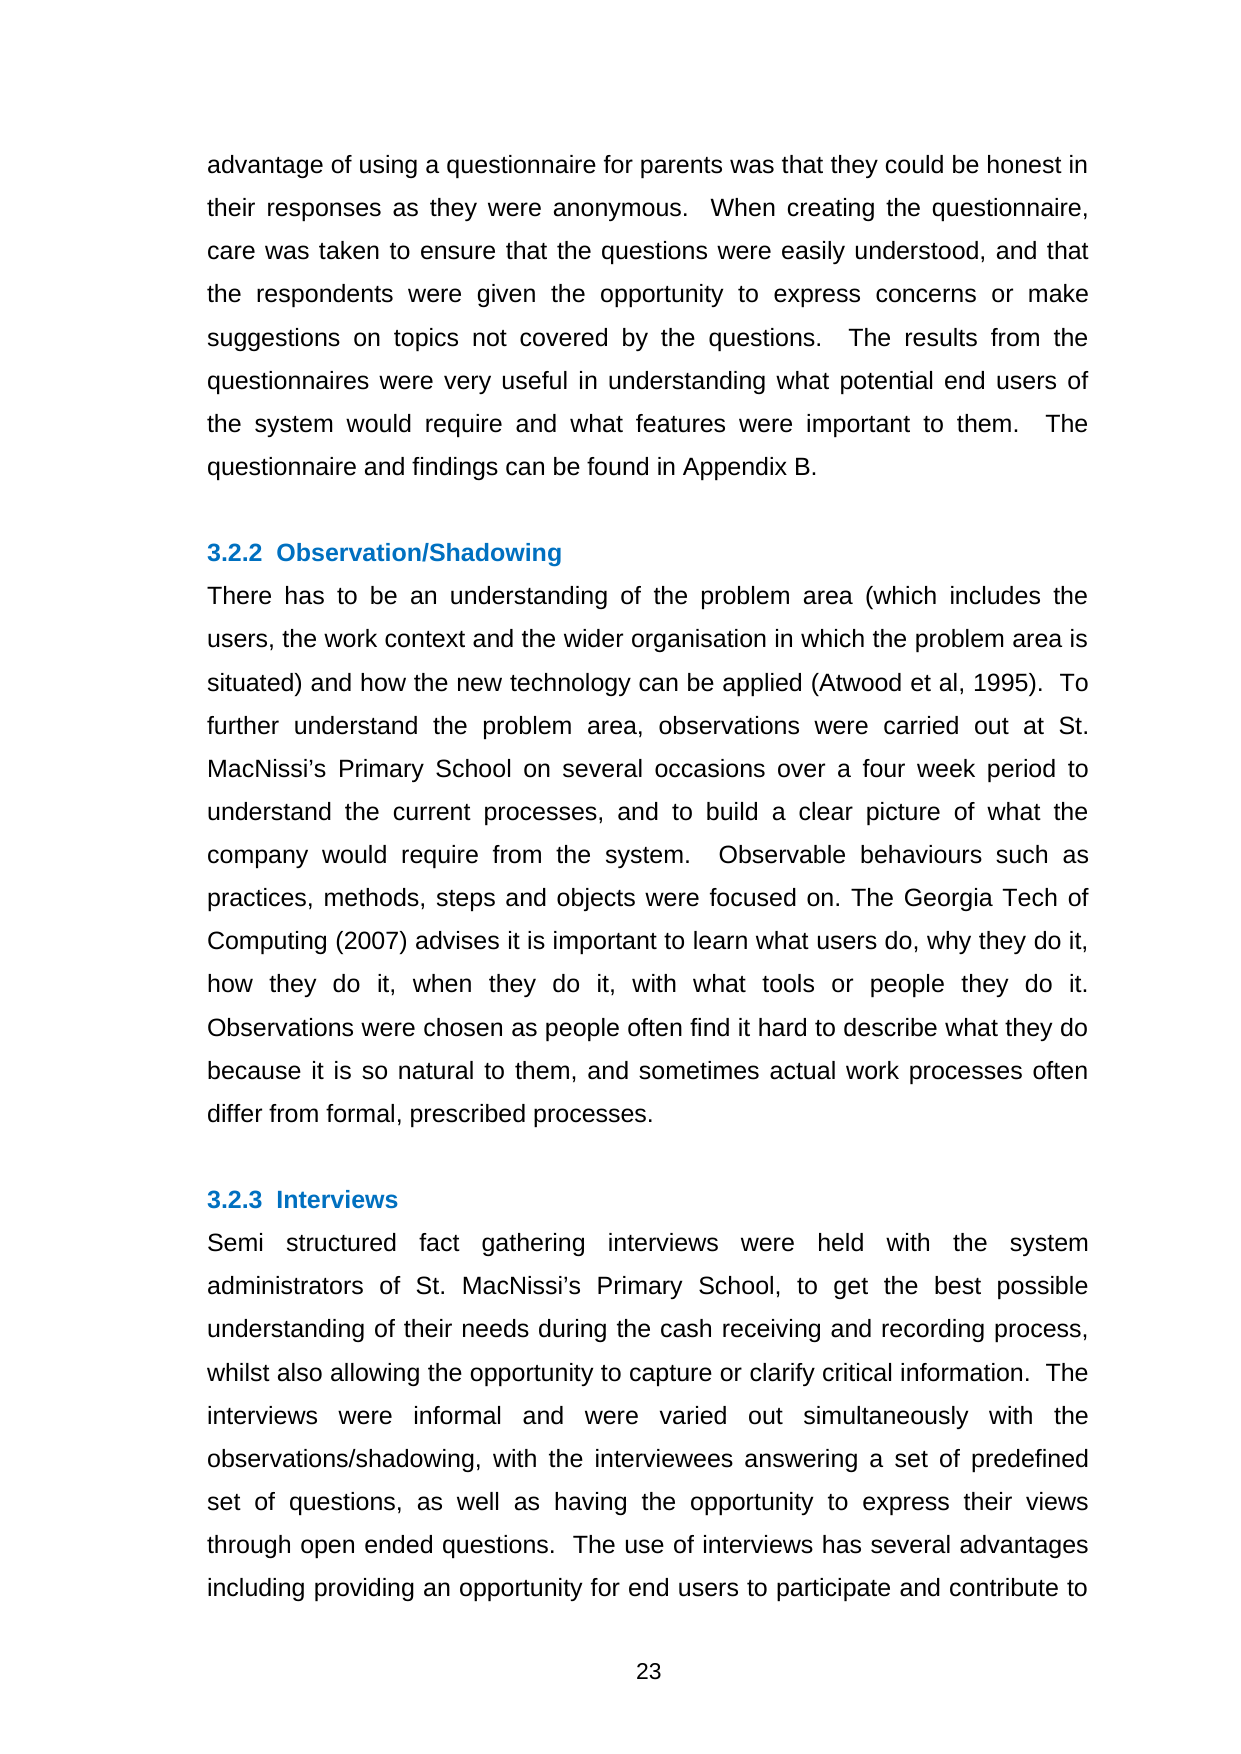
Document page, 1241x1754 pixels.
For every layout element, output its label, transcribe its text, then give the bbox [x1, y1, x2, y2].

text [207, 150, 1090, 481]
text 3.2.2 Observation/Shadowing [207, 538, 1090, 567]
text 3.2.3 Interviews [207, 1185, 1090, 1214]
text There has to be an understanding of the problem area (which includes the users, the work context and the wider organisation in which the problem area is situated) and how the new technology can be applied (Atwood et al, 1995). To further understand the problem area, observations were carried out at St. MacNissi’s Primary School on several occasions over a four week period to understand the current processes, and to build a clear picture of what the company would require from the system. Observable behaviours such as practices, methods, steps and objects were focused on. The Georgia Tech of Computing (2007) advises it is important to learn what users do, why they do it, how they do it, when they do it, with what tools or people they do it. Observations were chosen as people often find it hard to describe what they do because it is so natural to them, and sometimes actual work processes often differ from formal, prescribed processes. [207, 581, 1090, 1127]
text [207, 1228, 1090, 1602]
